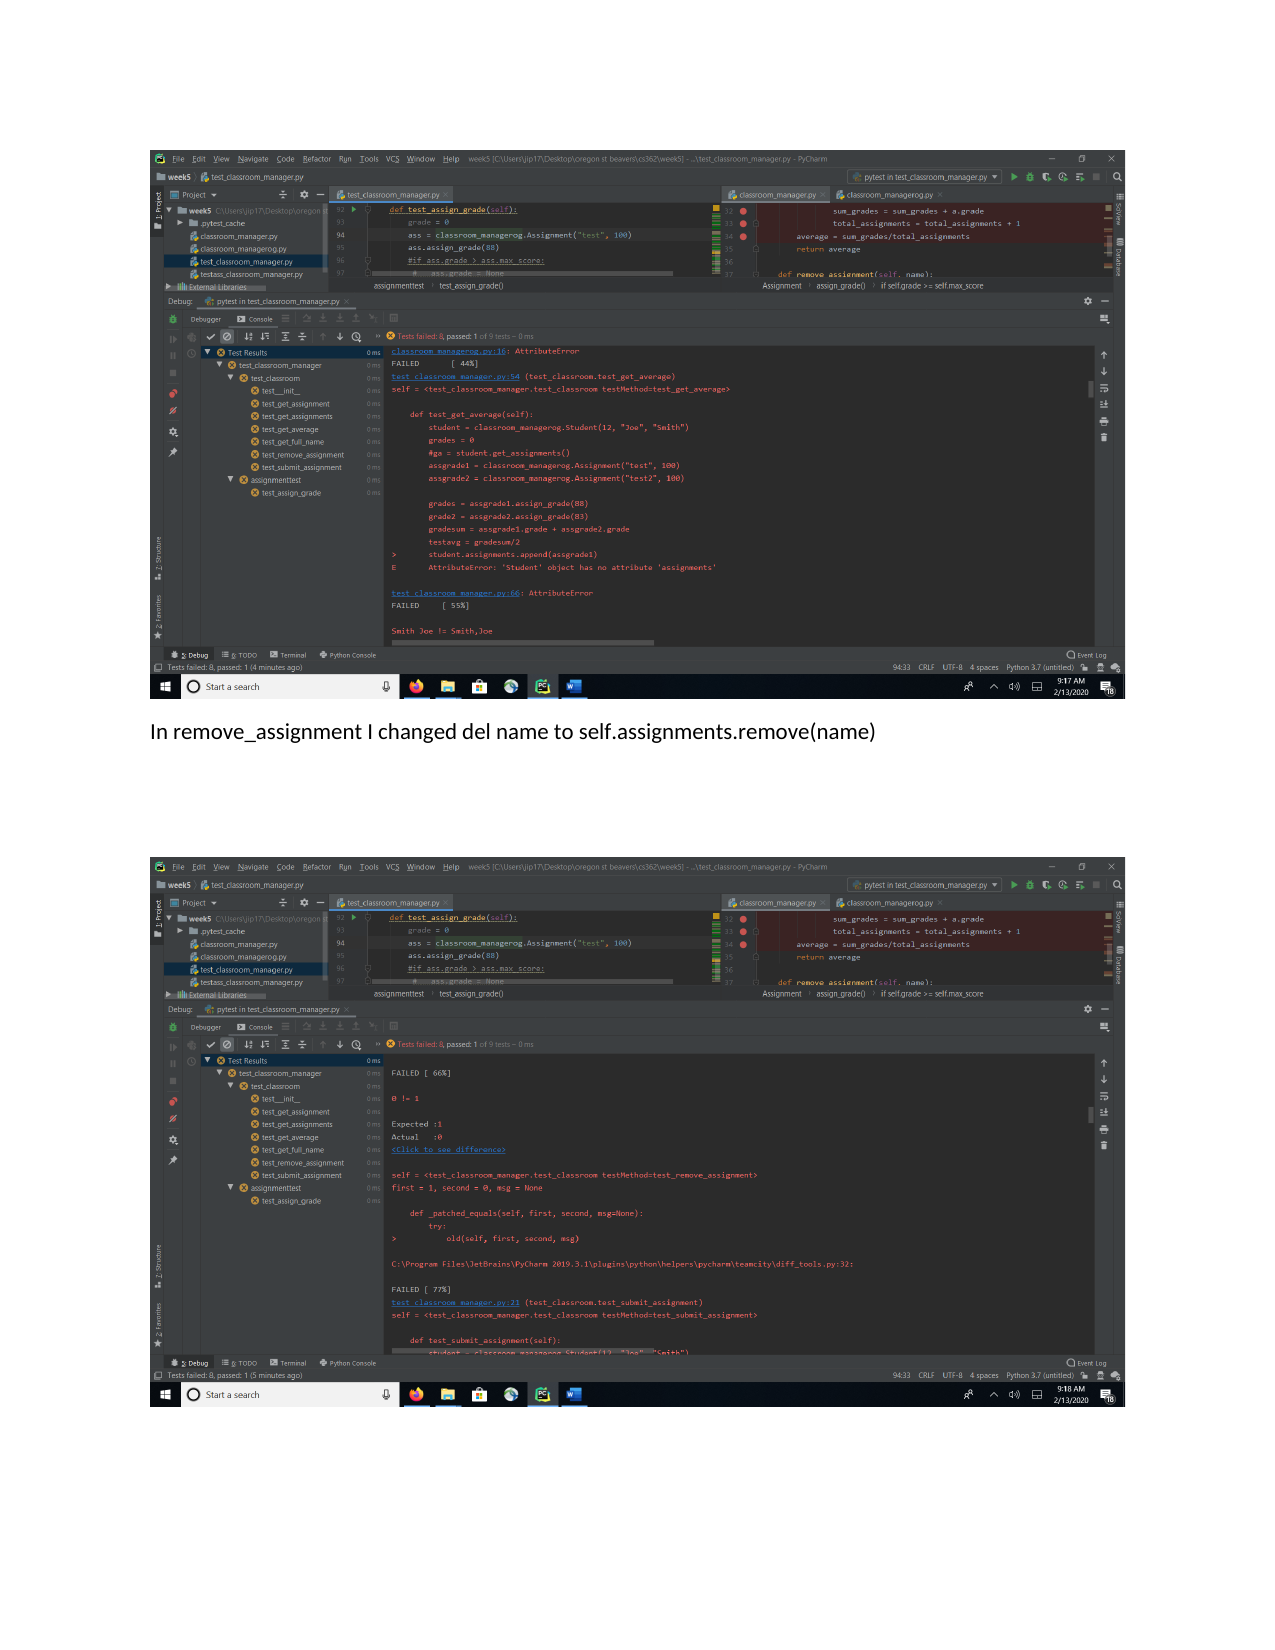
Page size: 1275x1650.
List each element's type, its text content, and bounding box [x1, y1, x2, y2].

text In remove_assignment I changed del name to self.assignments.remove(name) [150, 717, 1125, 745]
picture [150, 150, 1125, 699]
picture [150, 857, 1125, 1407]
